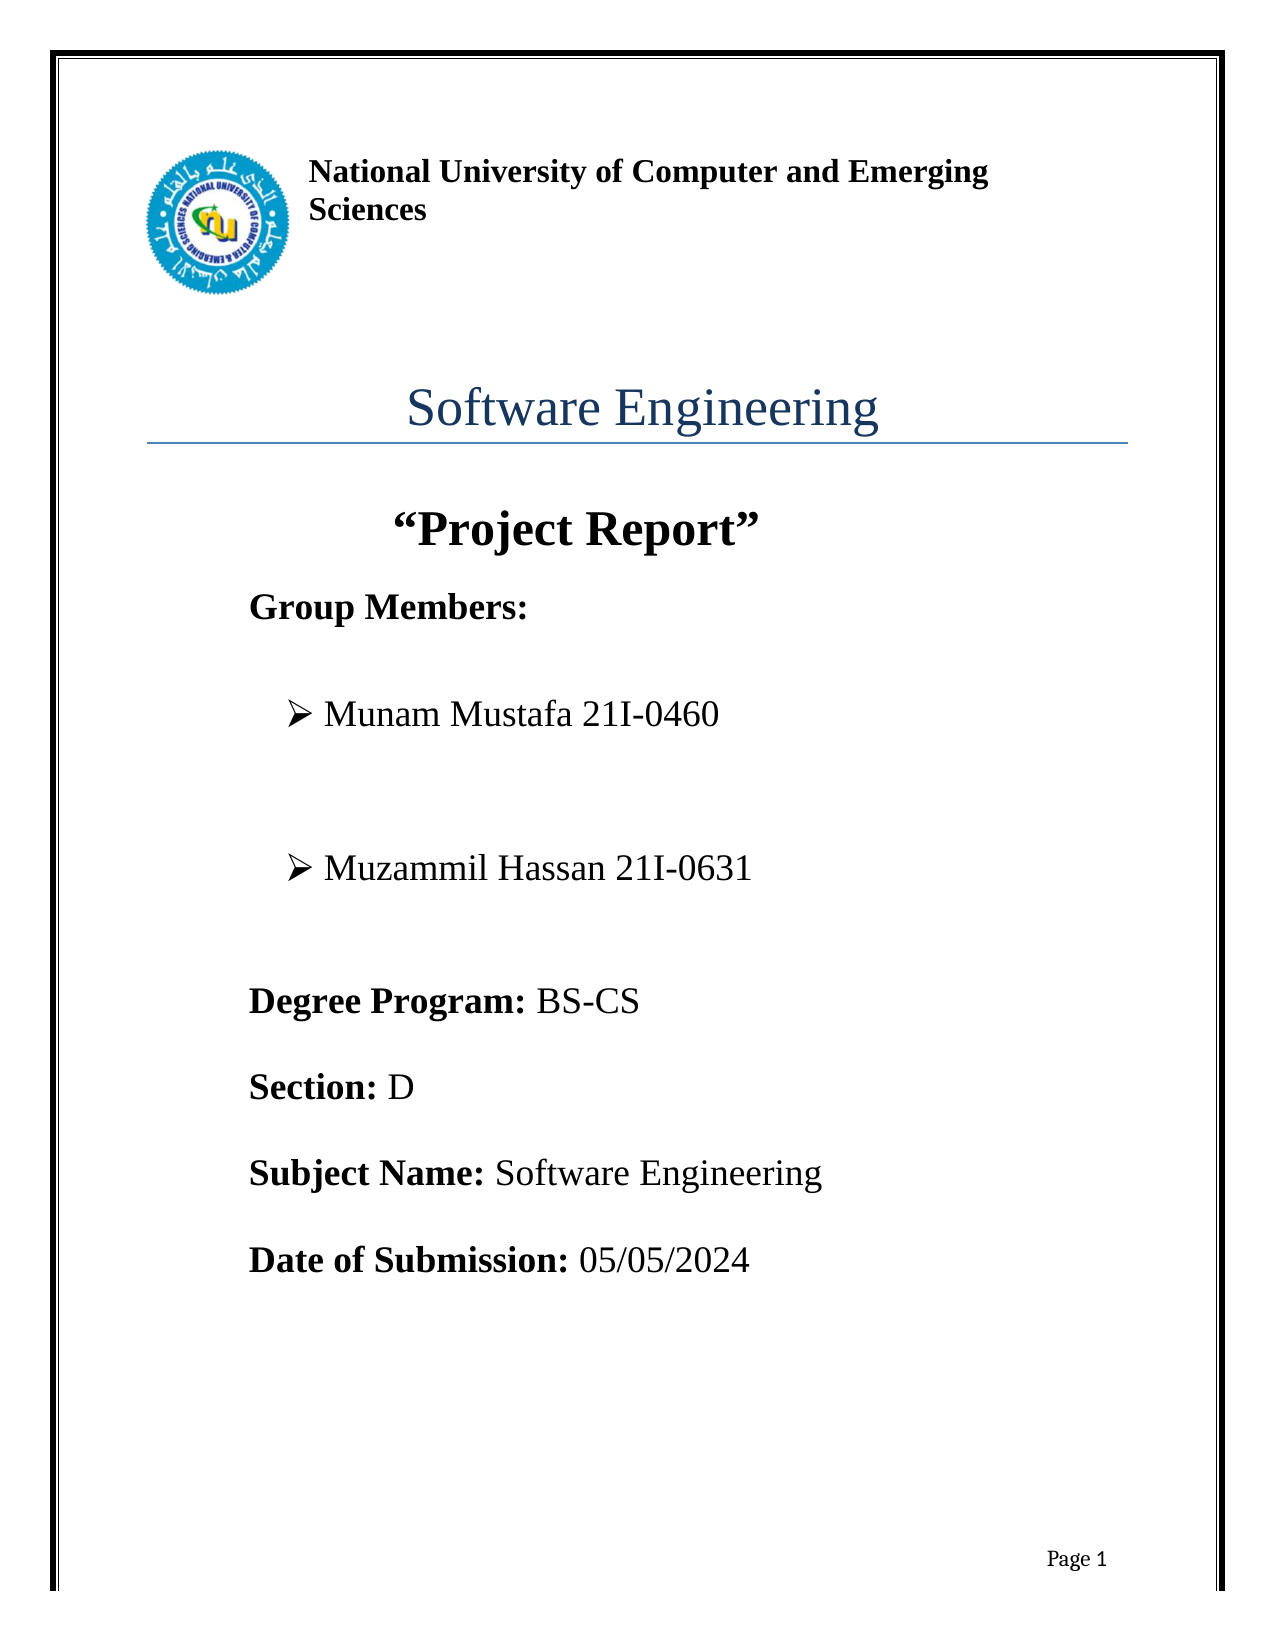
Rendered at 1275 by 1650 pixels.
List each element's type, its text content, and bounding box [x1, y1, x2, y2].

text Group Members: [150, 584, 1112, 628]
text Date of Submission: 05/05/2024 [150, 1237, 1112, 1280]
list Munam Mustafa 21I-0460 [286, 671, 1112, 748]
text Subject Name: Software Engineering [150, 1151, 1112, 1194]
picture [145, 150, 290, 295]
text National University of Computer and Emerging Sciences [290, 151, 1112, 228]
text Section: D [150, 1064, 1112, 1108]
text “Project Report” [150, 503, 1002, 556]
text Degree Program: BS-CS [150, 978, 1112, 1021]
subtitle Software Engineering [162, 375, 1112, 437]
list Muzammil Hassan 21I-0631 [286, 824, 1112, 901]
